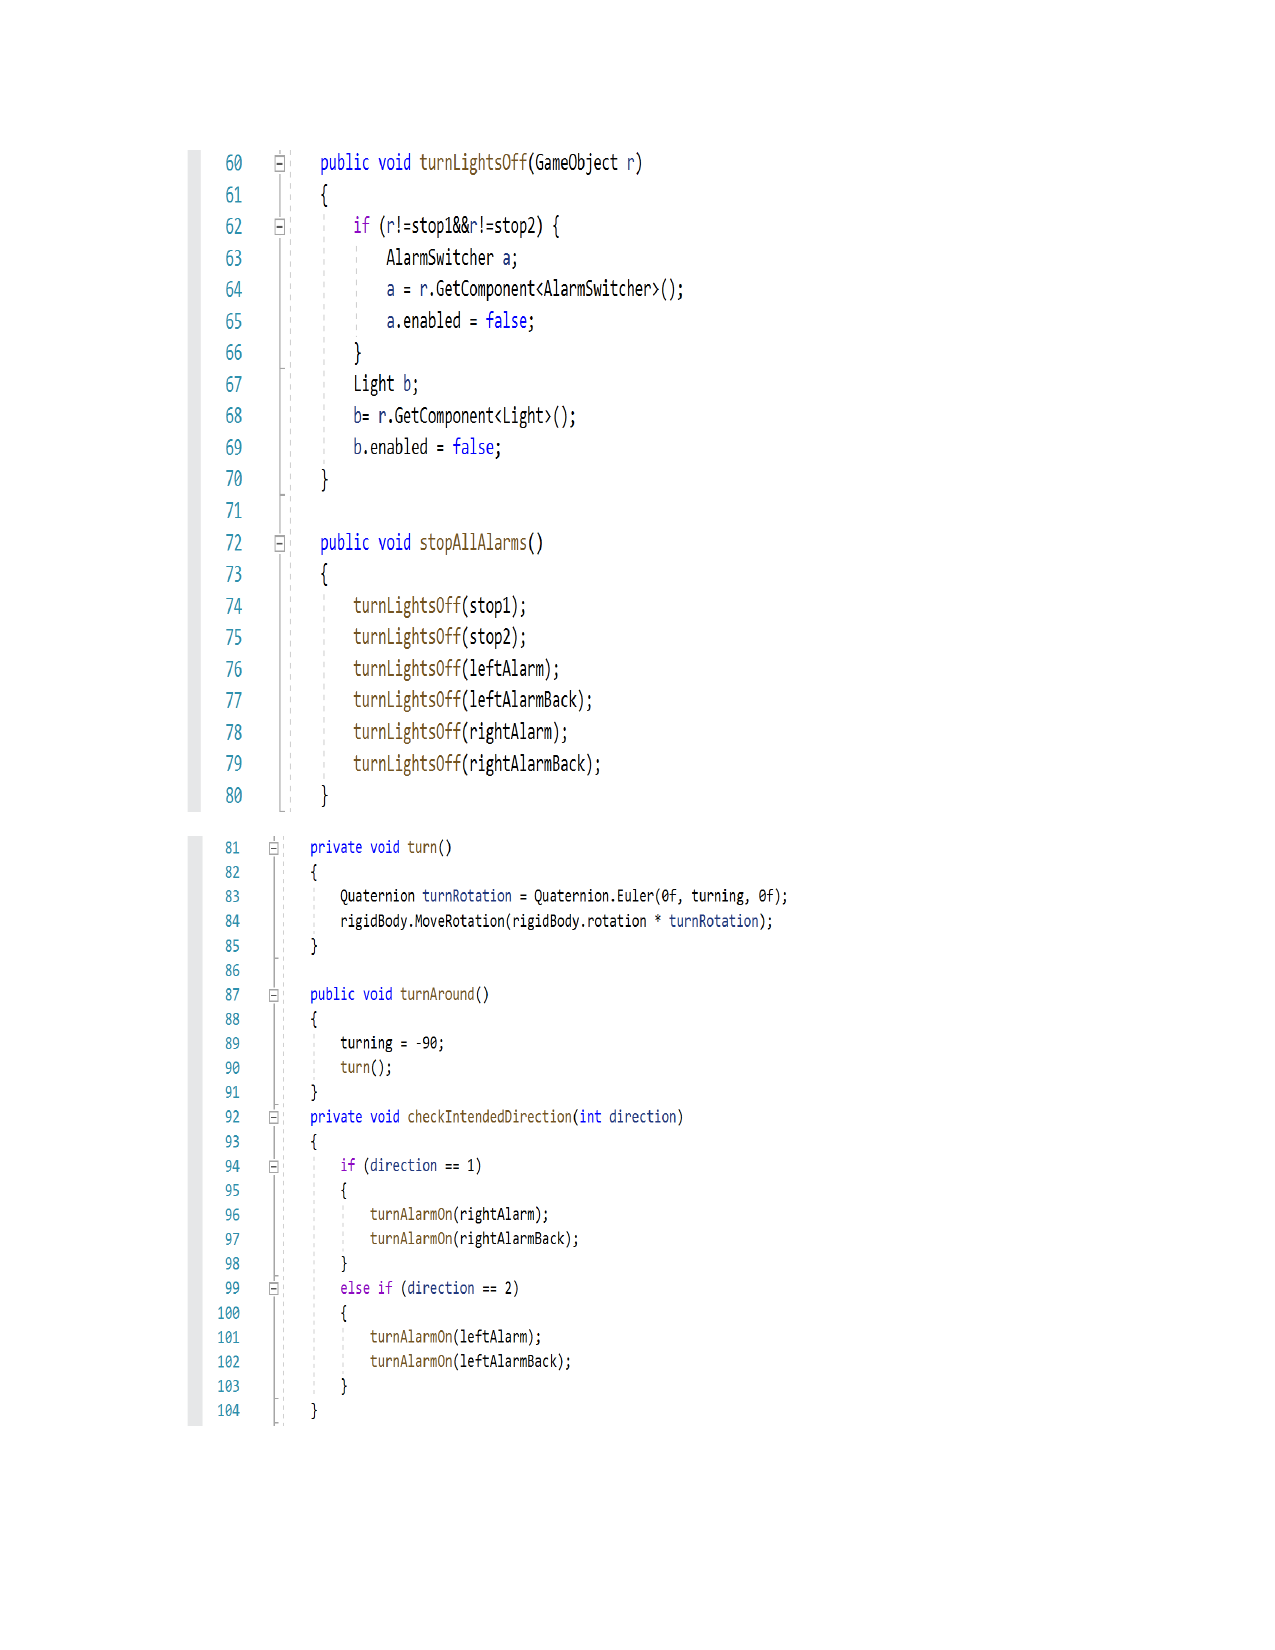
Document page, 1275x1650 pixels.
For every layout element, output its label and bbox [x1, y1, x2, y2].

picture [187, 150, 1163, 812]
picture [187, 836, 1163, 1426]
